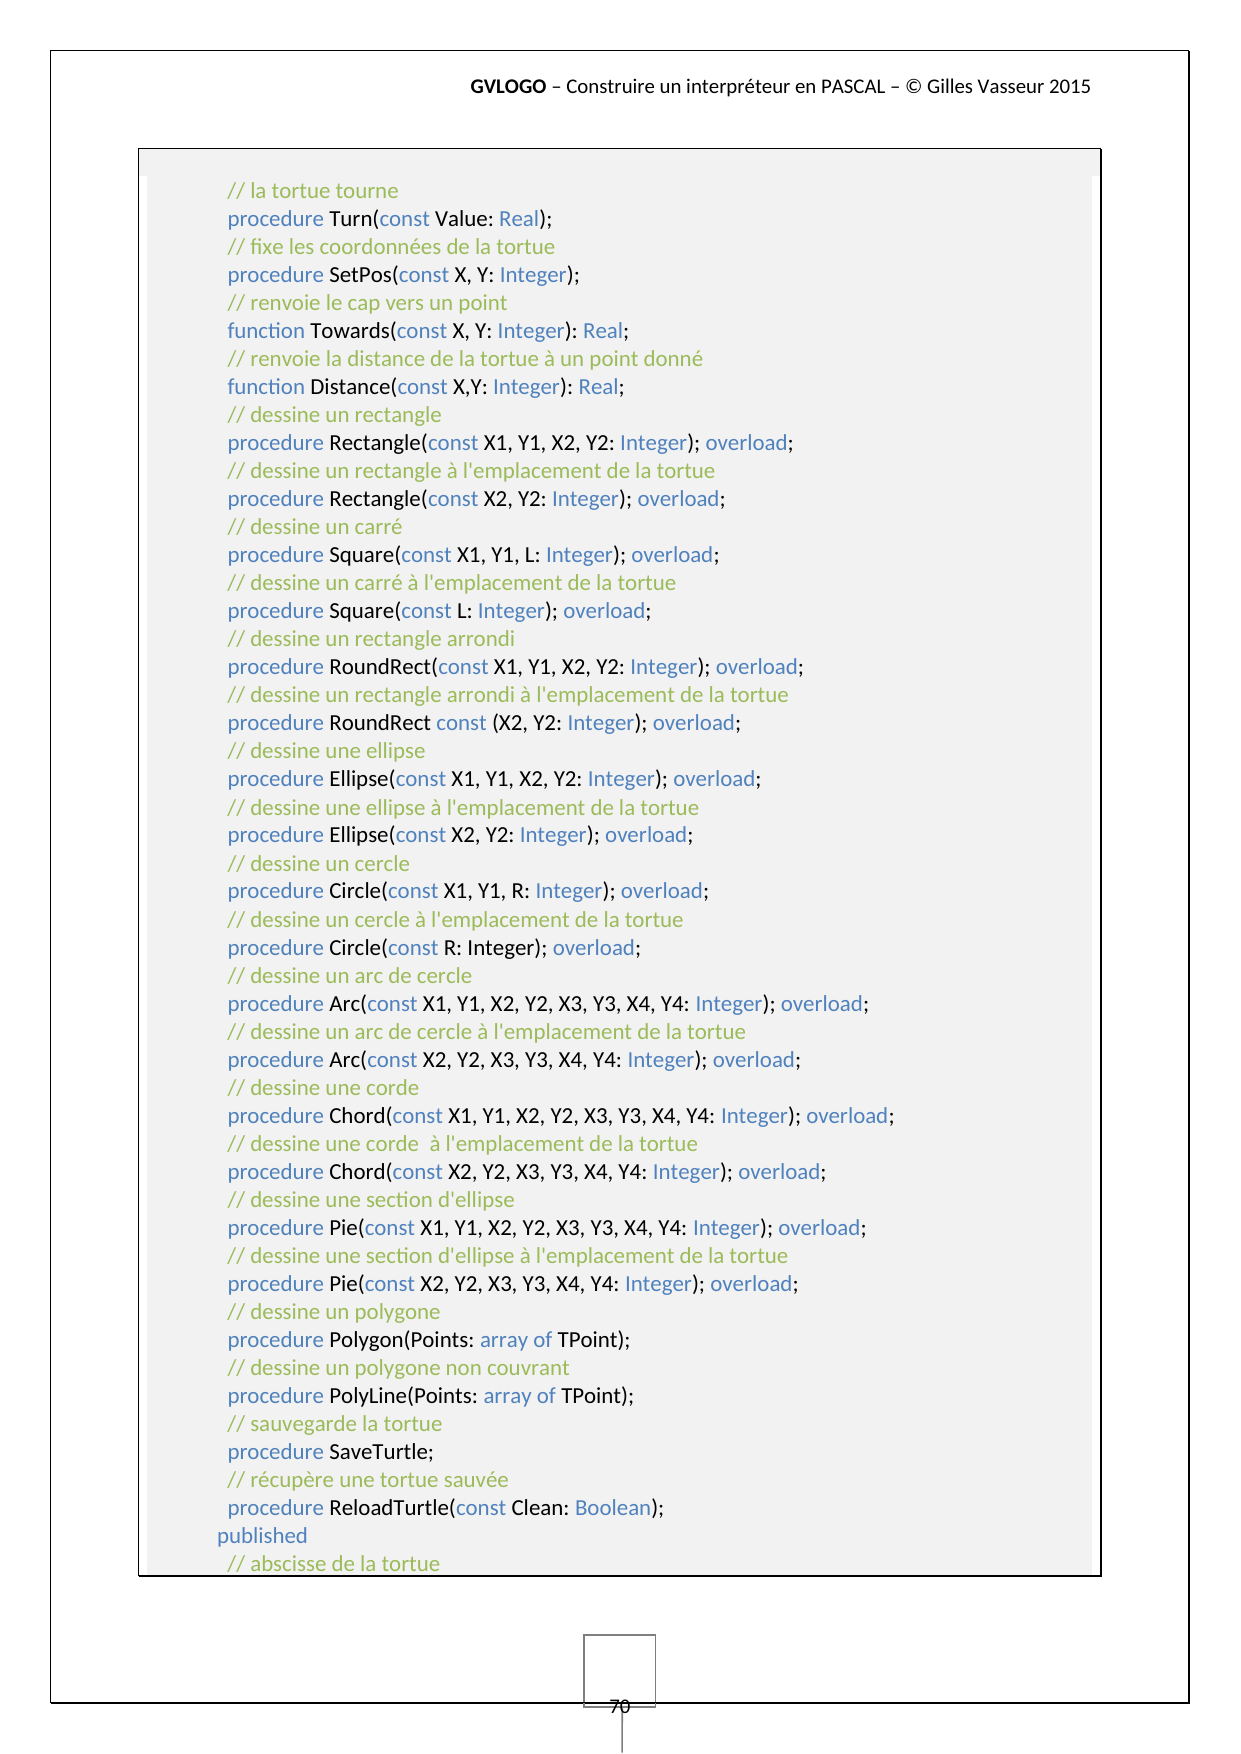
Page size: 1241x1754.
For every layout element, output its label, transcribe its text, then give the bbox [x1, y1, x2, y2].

text // dessine un carré [147, 512, 1092, 540]
text procedure Polygon(Points: array of TPoint); [147, 1325, 1092, 1353]
text // la tortue tourne [147, 176, 1092, 204]
text procedure RoundRect const (X2, Y2: Integer); overload; [147, 708, 1092, 737]
text procedure Chord(const X2, Y2, X3, Y3, X4, Y4: Integer); overload; [147, 1157, 1092, 1185]
text // abscisse de la tortue [147, 1549, 1092, 1575]
text // dessine une ellipse [147, 737, 1092, 764]
text // dessine un cercle [147, 849, 1092, 877]
text procedure Chord(const X1, Y1, X2, Y2, X3, Y3, X4, Y4: Integer); overload; [147, 1101, 1092, 1129]
text procedure Arc(const X1, Y1, X2, Y2, X3, Y3, X4, Y4: Integer); overload; [147, 989, 1092, 1017]
text procedure Ellipse(const X2, Y2: Integer); overload; [147, 821, 1092, 849]
text // dessine une section d'ellipse à l'emplacement de la tortue [147, 1241, 1092, 1269]
text // dessine un arc de cercle à l'emplacement de la tortue [147, 1017, 1092, 1045]
text // dessine un rectangle arrondi à l'emplacement de la tortue [147, 681, 1092, 708]
text procedure Square(const L: Integer); overload; [147, 596, 1092, 624]
text procedure Rectangle(const X1, Y1, X2, Y2: Integer); overload; [147, 428, 1092, 456]
text // dessine un cercle à l'emplacement de la tortue [147, 905, 1092, 933]
text // fixe les coordonnées de la tortue [147, 232, 1092, 260]
text procedure Rectangle(const X2, Y2: Integer); overload; [147, 484, 1092, 512]
text procedure Turn(const Value: Real); [147, 204, 1092, 232]
text procedure ReloadTurtle(const Clean: Boolean); [147, 1493, 1092, 1521]
text // dessine une section d'ellipse [147, 1185, 1092, 1213]
text // dessine un arc de cercle [147, 961, 1092, 989]
text procedure SetPos(const X, Y: Integer); [147, 260, 1092, 288]
text function Distance(const X,Y: Integer): Real; [147, 372, 1092, 400]
text // dessine un polygone [147, 1297, 1092, 1325]
text // dessine un rectangle [147, 400, 1092, 428]
text procedure Arc(const X2, Y2, X3, Y3, X4, Y4: Integer); overload; [147, 1045, 1092, 1073]
text procedure Circle(const X1, Y1, R: Integer); overload; [147, 877, 1092, 905]
text procedure Ellipse(const X1, Y1, X2, Y2: Integer); overload; [147, 764, 1092, 793]
text // récupère une tortue sauvée [147, 1465, 1092, 1493]
text // dessine un carré à l'emplacement de la tortue [147, 568, 1092, 596]
text // dessine une ellipse à l'emplacement de la tortue [147, 793, 1092, 821]
text procedure Pie(const X1, Y1, X2, Y2, X3, Y3, X4, Y4: Integer); overload; [147, 1213, 1092, 1241]
text // dessine un rectangle à l'emplacement de la tortue [147, 456, 1092, 484]
text published [147, 1521, 1092, 1549]
text procedure Square(const X1, Y1, L: Integer); overload; [147, 540, 1092, 568]
text // dessine un rectangle arrondi [147, 624, 1092, 652]
text procedure PolyLine(Points: array of TPoint); [147, 1381, 1092, 1409]
text procedure RoundRect(const X1, Y1, X2, Y2: Integer); overload; [147, 652, 1092, 681]
text // dessine un polygone non couvrant [147, 1353, 1092, 1381]
text // renvoie le cap vers un point [147, 288, 1092, 316]
text function Towards(const X, Y: Integer): Real; [147, 316, 1092, 344]
text // dessine une corde [147, 1073, 1092, 1101]
text // sauvegarde la tortue [147, 1409, 1092, 1437]
text procedure Pie(const X2, Y2, X3, Y3, X4, Y4: Integer); overload; [147, 1269, 1092, 1297]
text // dessine une corde à l'emplacement de la tortue [147, 1129, 1092, 1157]
text procedure SaveTurtle; [147, 1437, 1092, 1465]
text procedure Circle(const R: Integer); overload; [147, 933, 1092, 961]
text // renvoie la distance de la tortue à un point donné [147, 344, 1092, 372]
